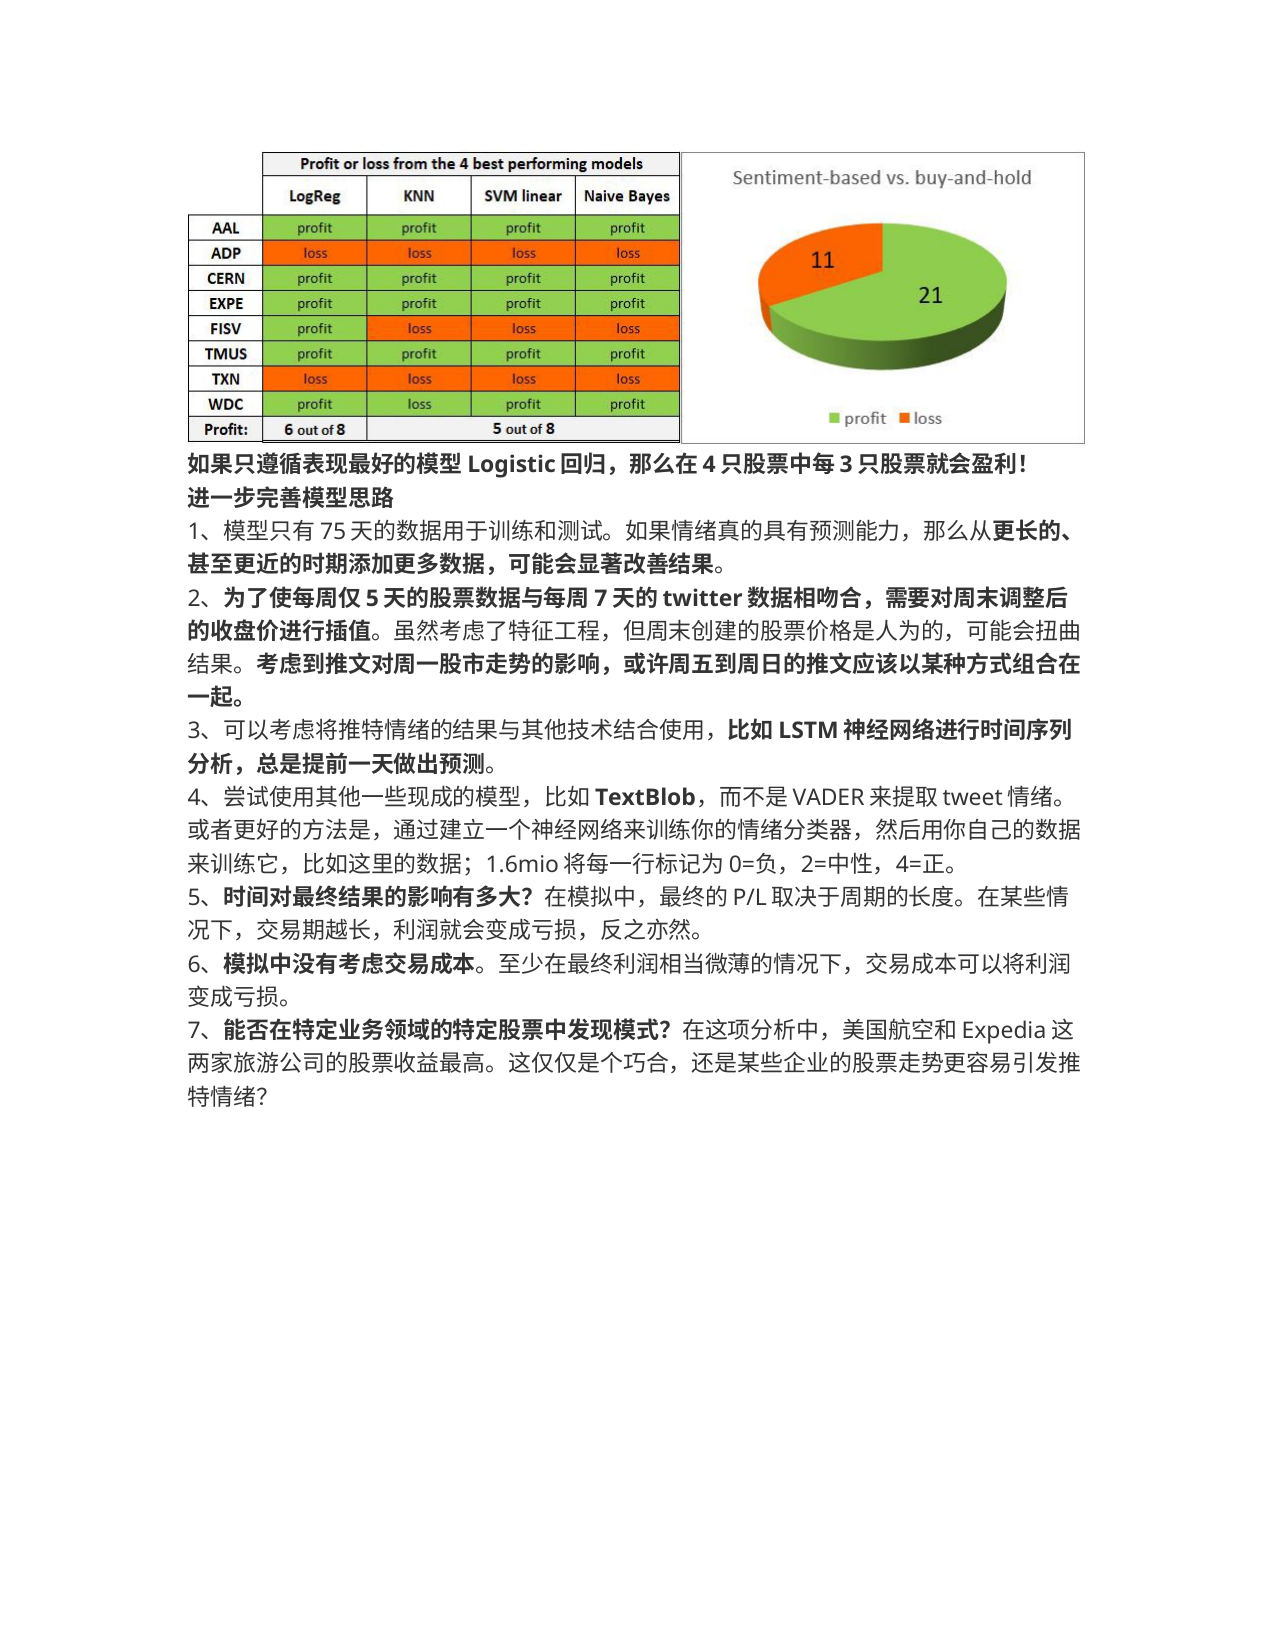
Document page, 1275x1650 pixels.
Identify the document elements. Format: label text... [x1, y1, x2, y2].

picture [187, 150, 1088, 447]
text 2、为了使每周仅5天的股票数据与每周7天的twitter数据相吻合，需要对周末调整后的收盘价进行插值。虽然考虑了特征工程，但周末创建的股票价格是人为的，可能会扭曲结果。考虑到推文对周一股市走势的影响，或许周五到周日的推文应该以某种方式组合在一起。 [187, 579, 1087, 712]
text 如果只遵循表现最好的模型Logistic回归，那么在4只股票中每3只股票就会盈利！ [187, 447, 1087, 479]
text 4、尝试使用其他一些现成的模型，比如TextBlob，而不是VADER来提取tweet情绪。或者更好的方法是，通过建立一个神经网络来训练你的情绪分类器，然后用你自己的数据来训练它，比如这里的数据；1.6mio将每一行标记为0=负，2=中性，4=正。 [187, 779, 1087, 879]
text 6、模拟中没有考虑交易成本。至少在最终利润相当微薄的情况下，交易成本可以将利润变成亏损。 [187, 945, 1087, 1012]
text 7、能否在特定业务领域的特定股票中发现模式？在这项分析中，美国航空和Expedia这两家旅游公司的股票收益最高。这仅仅是个巧合，还是某些企业的股票走势更容易引发推特情绪？ [187, 1012, 1087, 1112]
text 3、可以考虑将推特情绪的结果与其他技术结合使用，比如LSTM神经网络进行时间序列分析，总是提前一天做出预测。 [187, 712, 1087, 779]
text 5、时间对最终结果的影响有多大？在模拟中，最终的P/L取决于周期的长度。在某些情况下，交易期越长，利润就会变成亏损，反之亦然。 [187, 879, 1087, 945]
text 1、模型只有75天的数据用于训练和测试。如果情绪真的具有预测能力，那么从更长的、甚至更近的时期添加更多数据，可能会显著改善结果。 [187, 513, 1087, 579]
text 进一步完善模型思路 [187, 479, 1087, 513]
